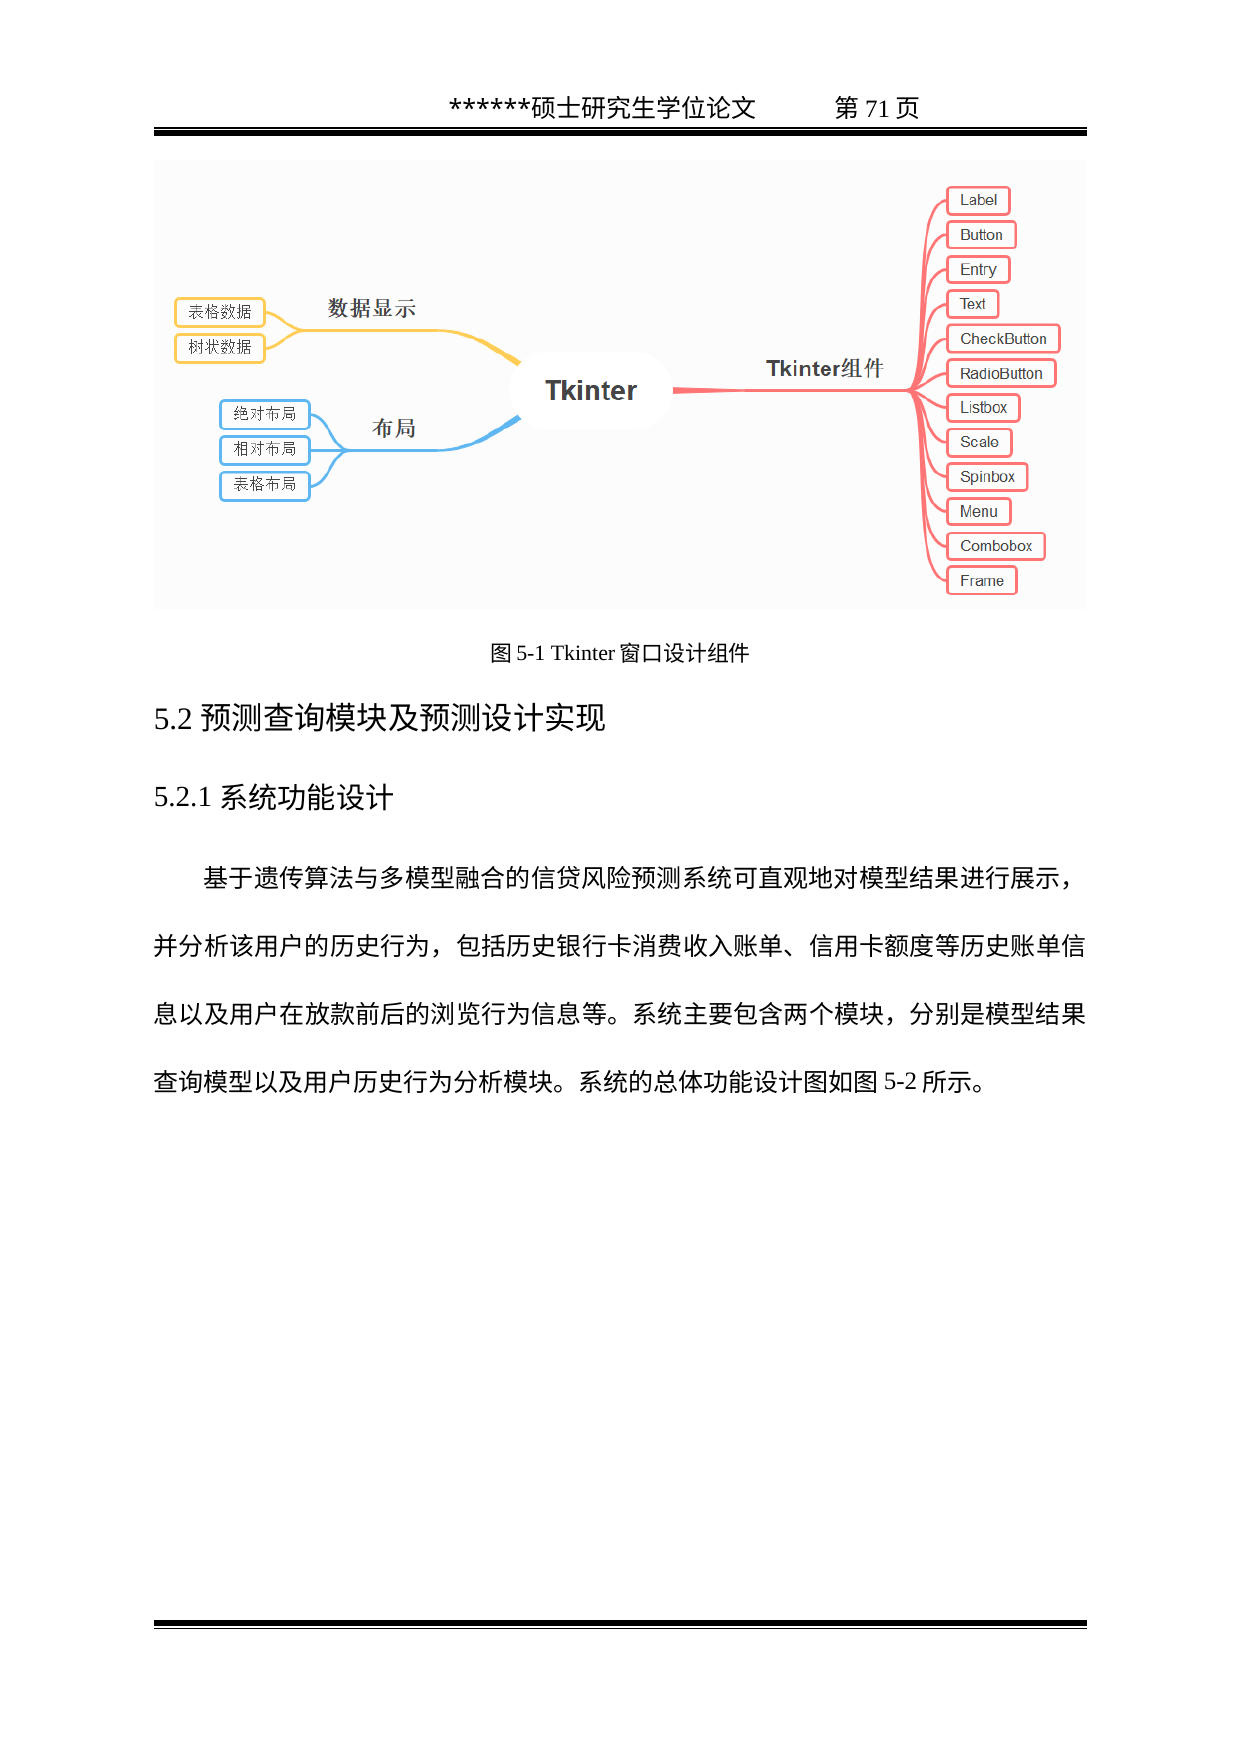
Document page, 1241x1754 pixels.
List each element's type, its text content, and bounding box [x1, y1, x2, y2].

text 基于遗传算法与多模型融合的信贷风险预测系统可直观地对模型结果进行展示，并分析该用户的历史行为，包括历史银行卡消费收入账单、信用卡额度等历史账单信息以及用户在放款前后的浏览行为信息等。系统主要包含两个模块，分别是模型结果查询模型以及用户历史行为分析模块。系统的总体功能设计图如图5-2所示。 [153, 843, 1087, 1114]
picture [153, 160, 1087, 609]
text 图5-1 Tkinter窗口设计组件 [153, 635, 1087, 669]
title 5.2.1 系统功能设计 [153, 762, 1087, 830]
subtitle 5.2 预测查询模块及预测设计实现 [153, 682, 1087, 750]
